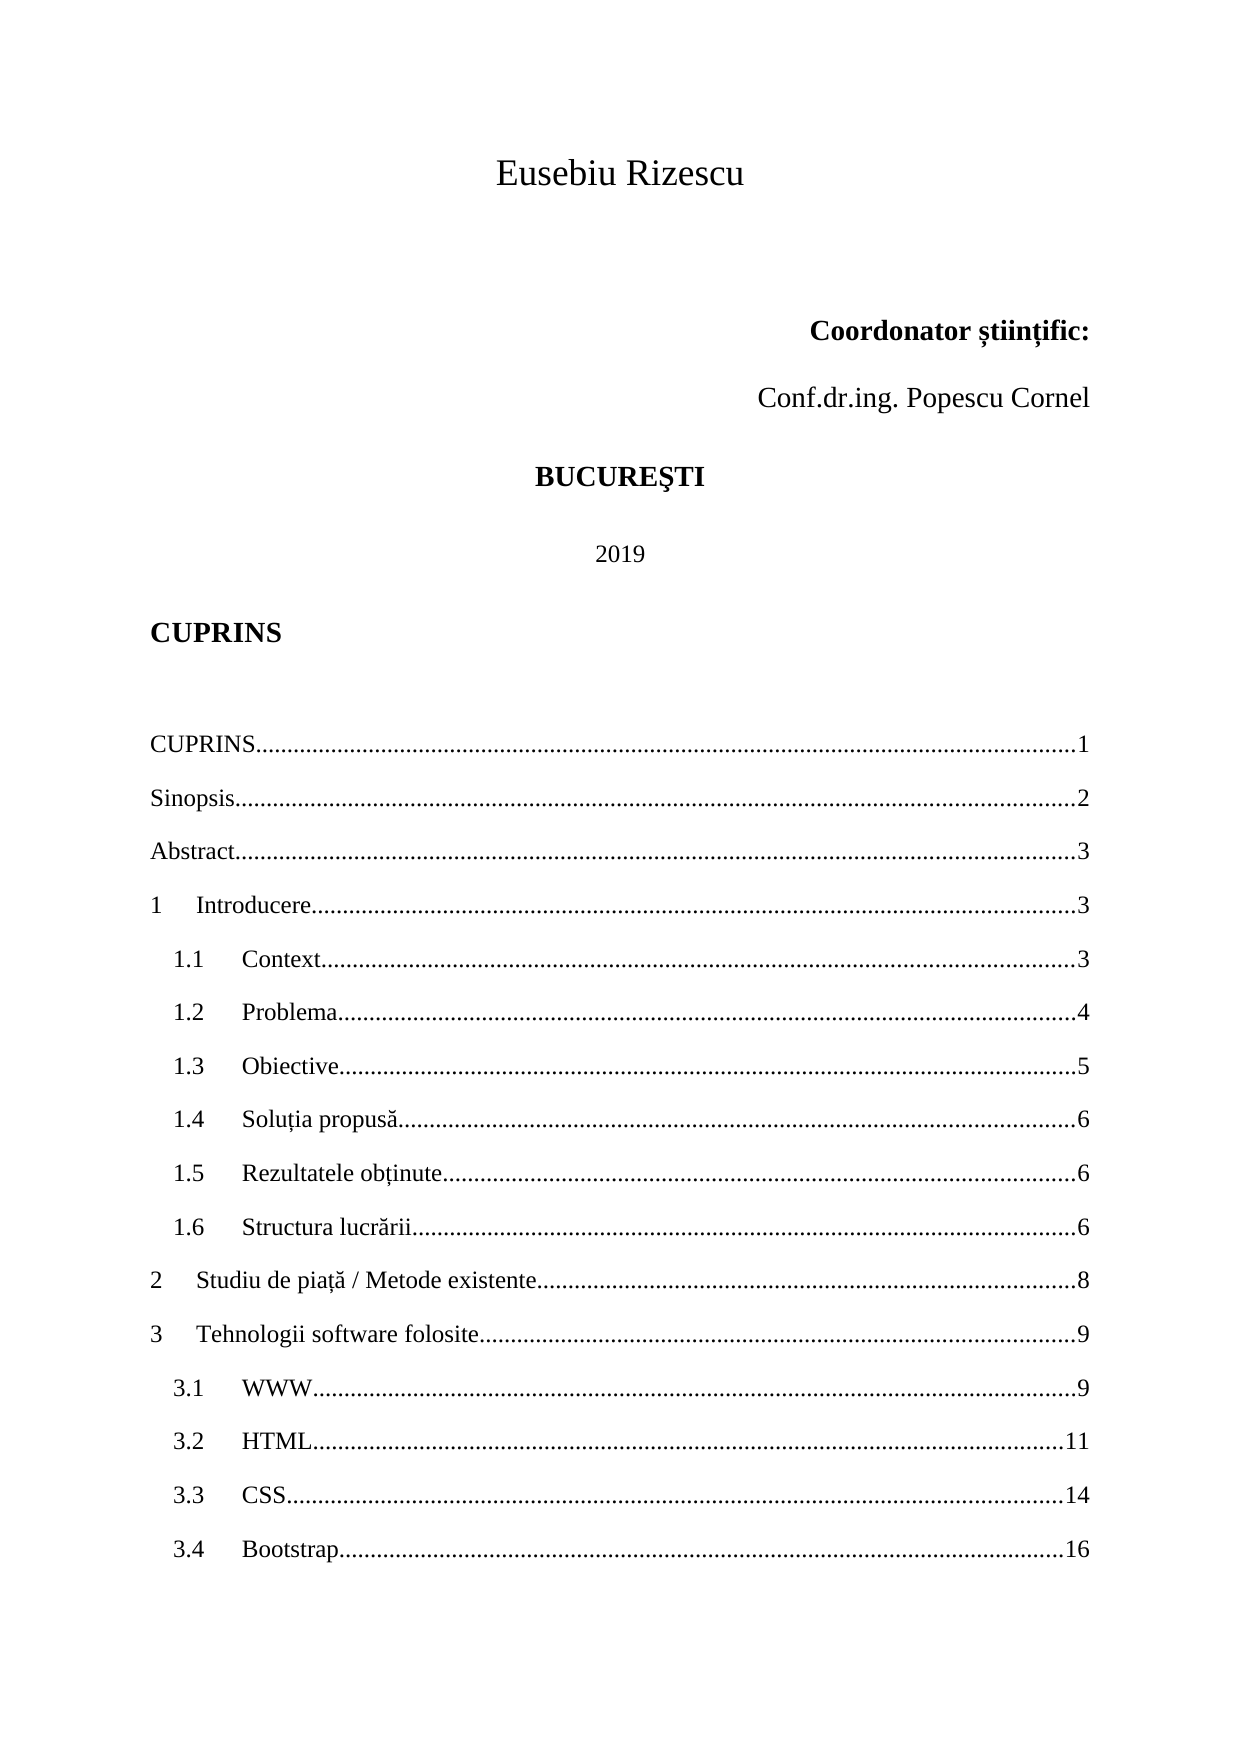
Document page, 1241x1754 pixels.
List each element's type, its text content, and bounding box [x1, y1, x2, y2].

text BUCUREŞTI [150, 459, 1090, 493]
text Eusebiu Rizescu [150, 150, 1090, 193]
text 2019 [150, 539, 1090, 567]
text Conf.dr.ing. Popescu Cornel [150, 380, 1090, 413]
text Coordonator științific: [150, 313, 1090, 346]
